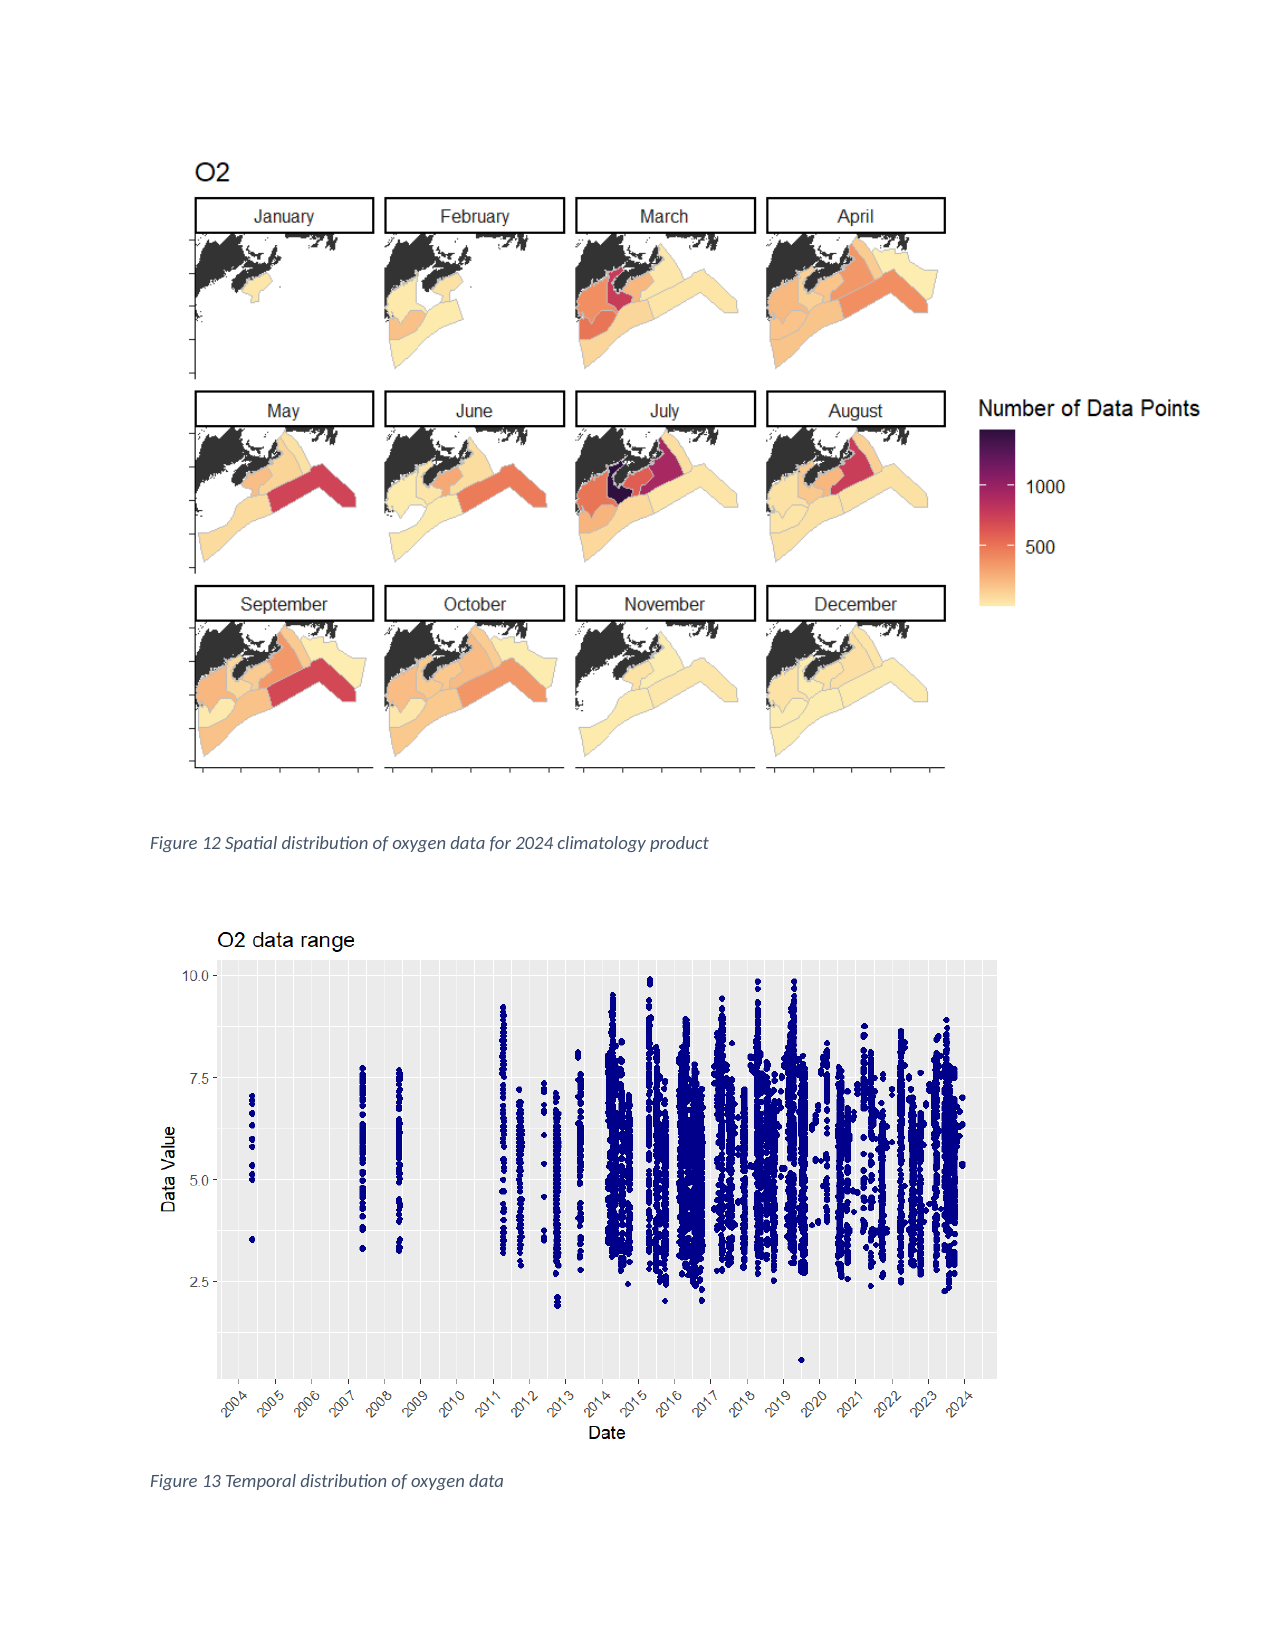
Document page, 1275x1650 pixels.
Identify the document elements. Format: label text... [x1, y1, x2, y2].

picture [150, 150, 1224, 813]
text Figure 13 Temporal distribution of oxygen data [150, 1469, 1125, 1492]
picture [150, 922, 1006, 1451]
text Figure 12 Spatial distribution of oxygen data for 2024 climatology product [150, 831, 1125, 854]
